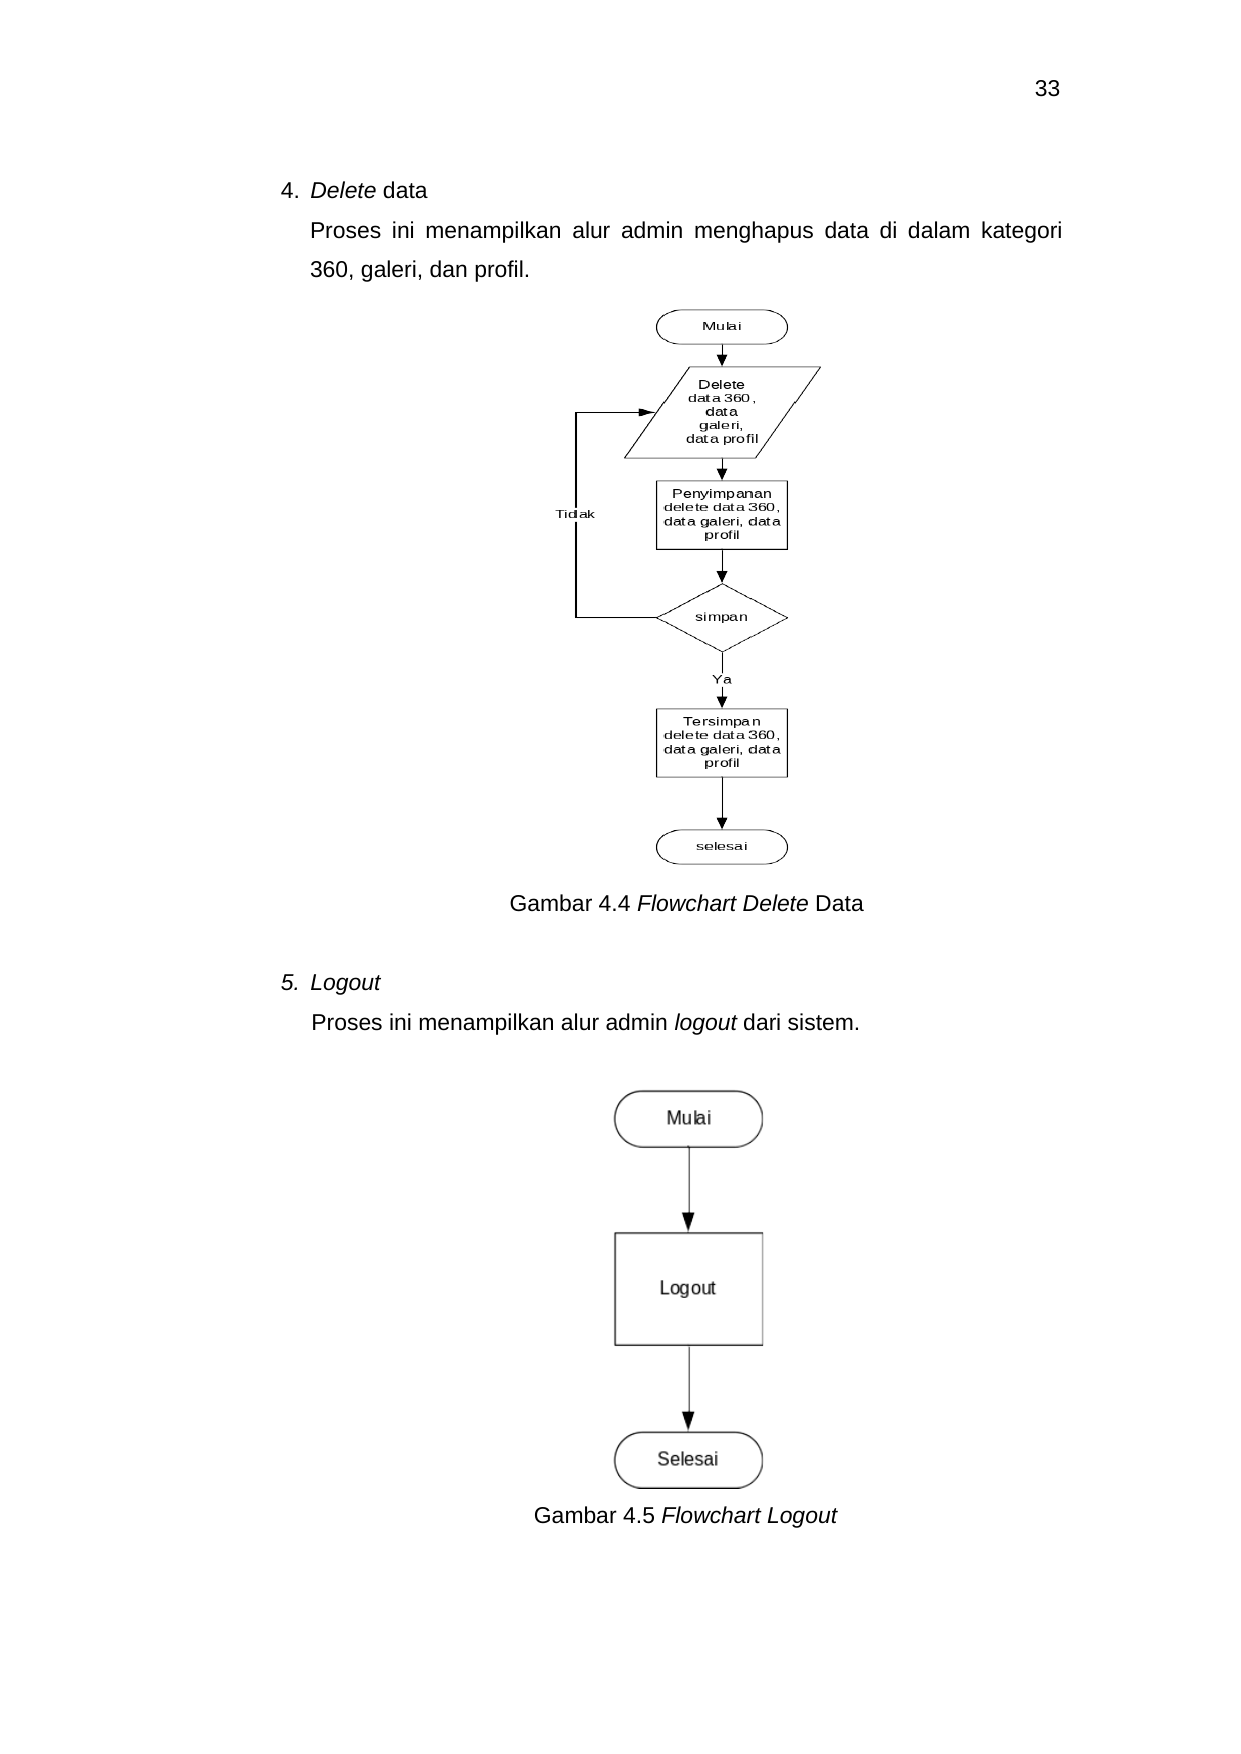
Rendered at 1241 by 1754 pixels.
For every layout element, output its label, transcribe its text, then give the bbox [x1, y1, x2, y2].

text Proses ini menampilkan alur admin logout dari sistem. [311, 1009, 1063, 1035]
text Proses ini menampilkan alur admin menghapus data di dalam kategori 360, galeri, dan profil. [310, 217, 1063, 282]
text Gambar 4.5 Flowchart Logout [236, 1502, 1063, 1528]
text Gambar 4.4 Flowchart Delete Data [236, 890, 1063, 917]
list Delete data [281, 177, 1063, 203]
list Logout [281, 969, 1063, 996]
